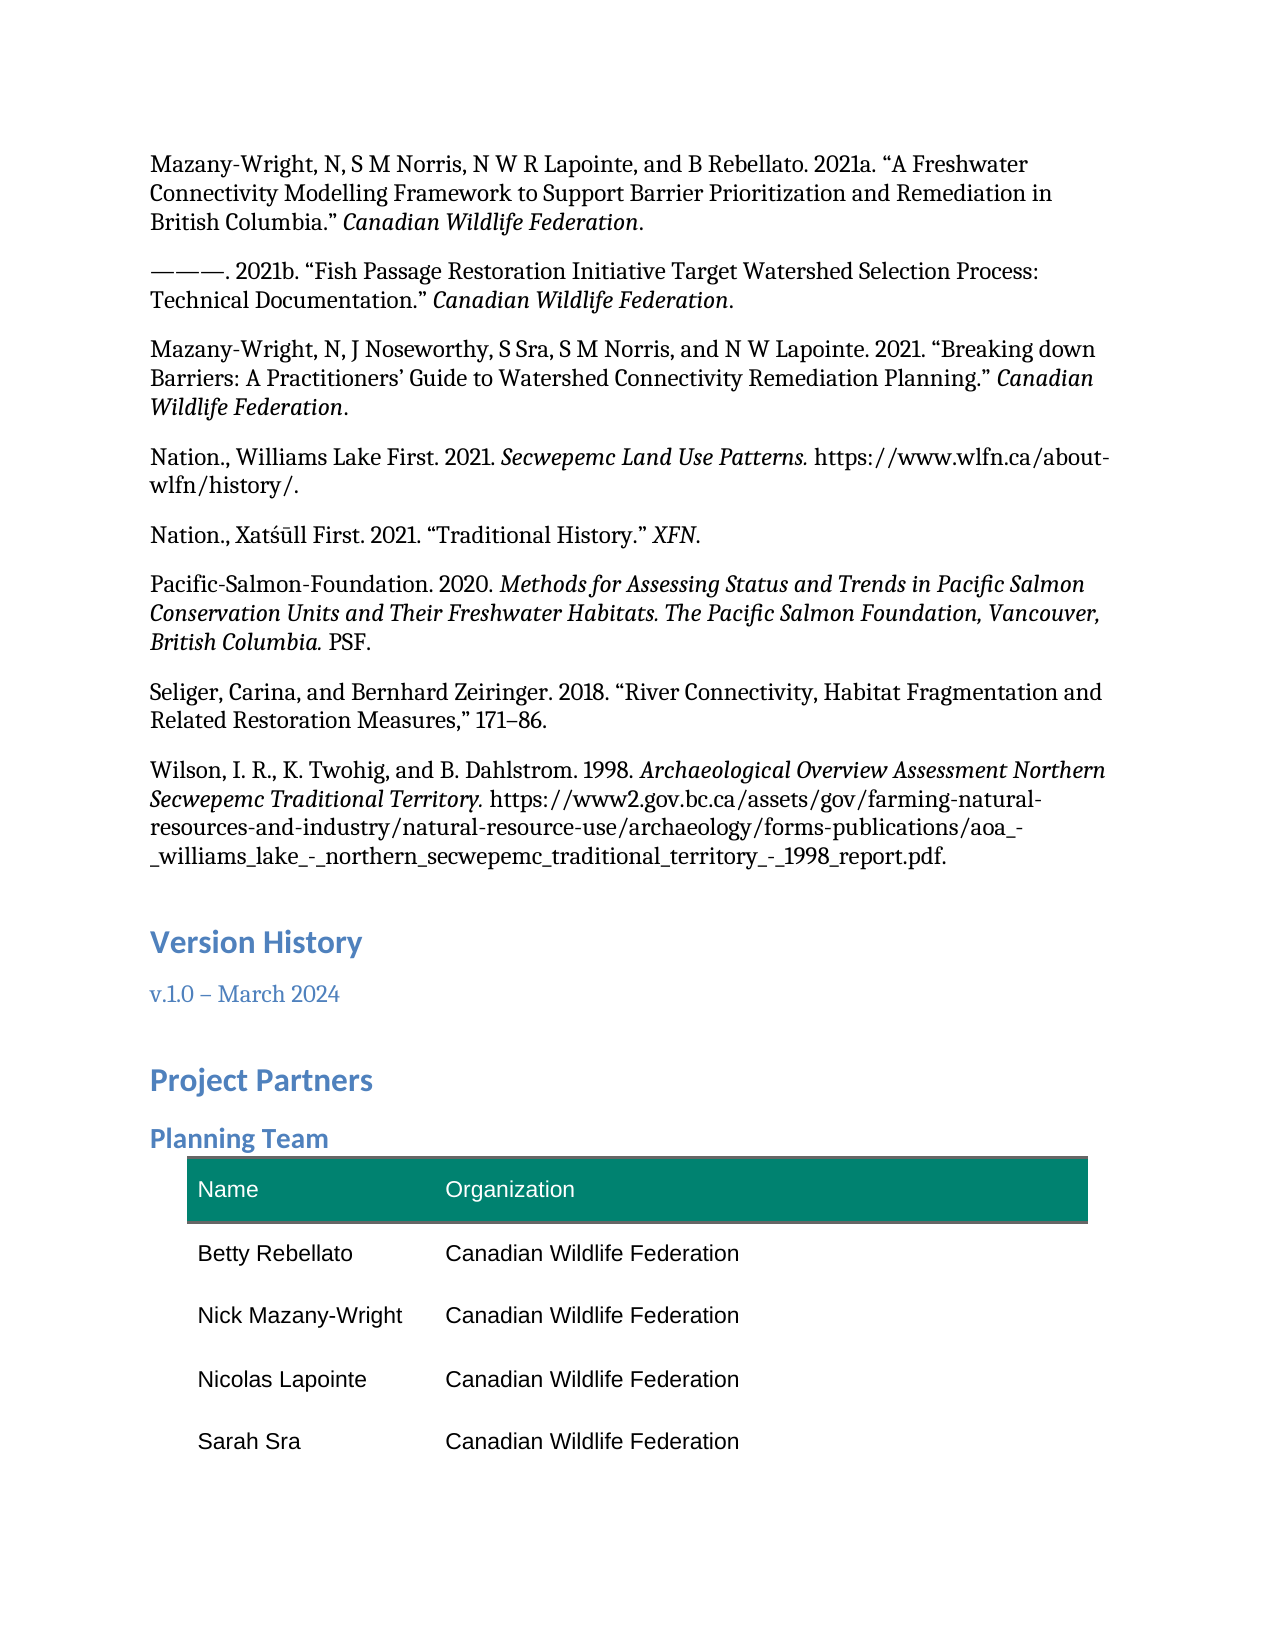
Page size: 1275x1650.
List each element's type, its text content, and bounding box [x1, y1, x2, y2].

table_cell Canadian Wildlife Federation [435, 1349, 1088, 1412]
subtitle Version History [150, 921, 1125, 962]
text Nation., Xatśūll First. 2021. “Traditional History.” XFN. [150, 521, 1125, 549]
text Pacific-Salmon-Foundation. 2020. Methods for Assessing Status and Trends in Pacific Salmon Conservation Units and Their Freshwater Habitats. The Pacific Salmon Foundation, Vancouver, British Columbia. PSF. [150, 570, 1125, 657]
text Nation., Williams Lake First. 2021. Secwepemc Land Use Patterns. https://www.wlfn.ca/about-wlfn/history/. [150, 442, 1125, 500]
table_header Name [187, 1159, 435, 1221]
table_header Organization [435, 1159, 1088, 1221]
subtitle Project Partners [150, 1059, 1125, 1100]
table_cell Canadian Wildlife Federation [435, 1285, 1088, 1348]
text Wilson, I. R., K. Twohig, and B. Dahlstrom. 1998. Archaeological Overview Assessment Northern Secwepemc Traditional Territory. https://www2.gov.bc.ca/assets/gov/farming-natural-resources-and-industry/natural-resource-use/archaeology/forms-publications/aoa_-_williams_lake_-_northern_secwepemc_traditional_territory_-_1998_report.pdf. [150, 756, 1125, 871]
table_cell Canadian Wildlife Federation [435, 1412, 1088, 1472]
table_cell Canadian Wildlife Federation [435, 1224, 1088, 1284]
table_cell Betty Rebellato [187, 1224, 435, 1284]
text Mazany-Wright, N, J Noseworthy, S Sra, S M Norris, and N W Lapointe. 2021. “Breaking down Barriers: A Practitioners’ Guide to Watershed Connectivity Remediation Planning.” Canadian Wildlife Federation. [150, 335, 1125, 422]
text v.1.0 – March 2024 [150, 980, 1125, 1009]
table_cell Sarah Sra [187, 1412, 435, 1472]
text ———. 2021b. “Fish Passage Restoration Initiative Target Watershed Selection Process: Technical Documentation.” Canadian Wildlife Federation. [150, 257, 1125, 314]
text Mazany-Wright, N, S M Norris, N W R Lapointe, and B Rebellato. 2021a. “A Freshwater Connectivity Modelling Framework to Support Barrier Prioritization and Remediation in British Columbia.” Canadian Wildlife Federation. [150, 150, 1125, 236]
table_cell Nick Mazany-Wright [187, 1285, 435, 1348]
text Seliger, Carina, and Bernhard Zeiringer. 2018. “River Connectivity, Habitat Fragmentation and Related Restoration Measures,” 171–86. [150, 677, 1125, 735]
subtitle Planning Team [150, 1121, 1125, 1156]
table_cell Nicolas Lapointe [187, 1349, 435, 1412]
